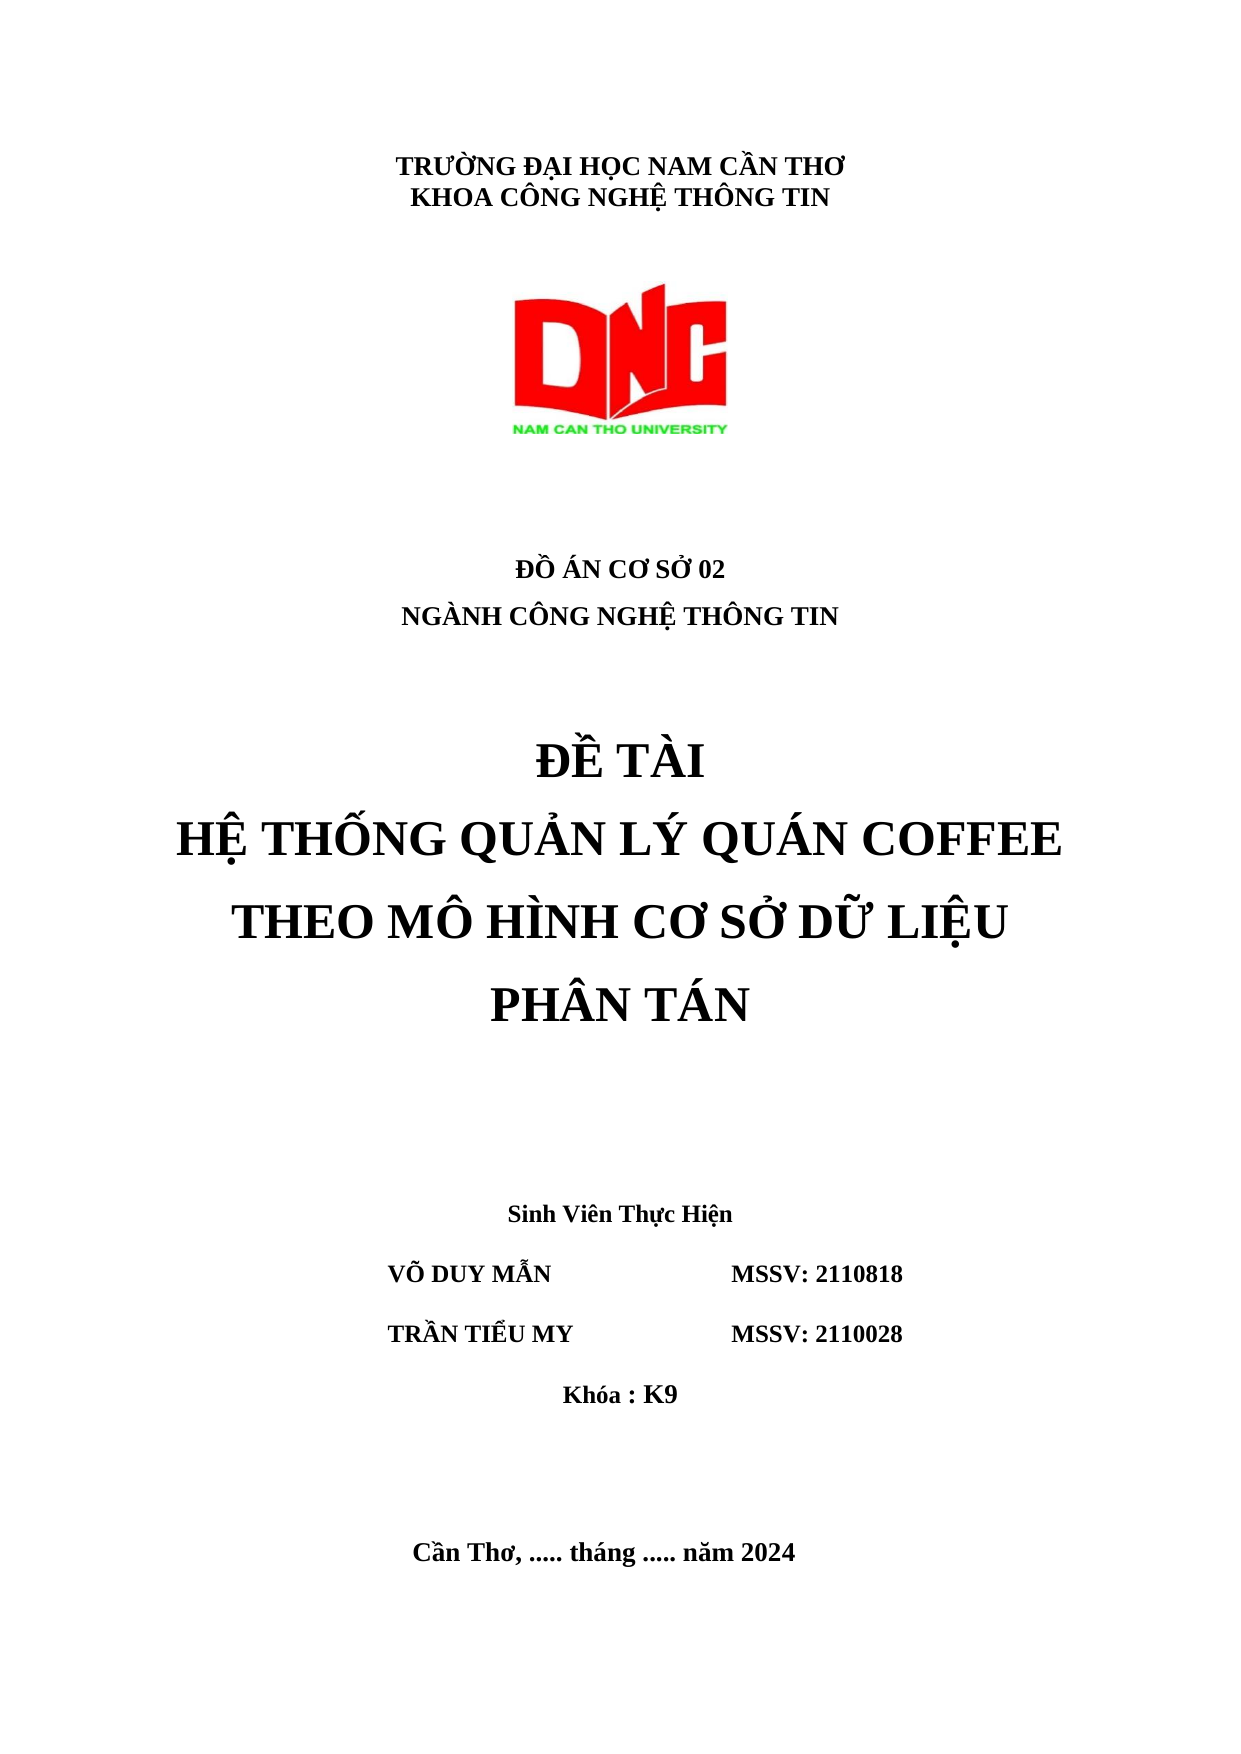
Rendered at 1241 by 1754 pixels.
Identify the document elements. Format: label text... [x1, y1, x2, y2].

text VÕ DUY MẪN MSSV: 2110818 [112, 1259, 1128, 1288]
text TRẦN TIỂU MY MSSV: 2110028 [112, 1319, 1128, 1348]
text TRƯỜNG ĐẠI HỌC NAM CẦN THƠ [112, 150, 1128, 181]
text Khóa : K9 [112, 1379, 1128, 1410]
text ĐỒ ÁN CƠ SỞ 02 [112, 553, 1128, 584]
text HỆ THỐNG QUẢN LÝ QUÁN COFFEE [112, 809, 1128, 867]
text PHÂN TÁN [112, 974, 1128, 1032]
text NGÀNH CÔNG NGHỆ THÔNG TIN [112, 600, 1128, 631]
text Cần Thơ, ..... tháng ..... năm 2024 [337, 1536, 1128, 1568]
text KHOA CÔNG NGHỆ THÔNG TIN [112, 181, 1128, 212]
picture [512, 281, 728, 434]
text THEO MÔ HÌNH CƠ SỞ DỮ LIỆU [112, 892, 1128, 949]
text ĐỀ TÀI [112, 730, 1128, 788]
text Sinh Viên Thực Hiện [112, 1199, 1128, 1228]
